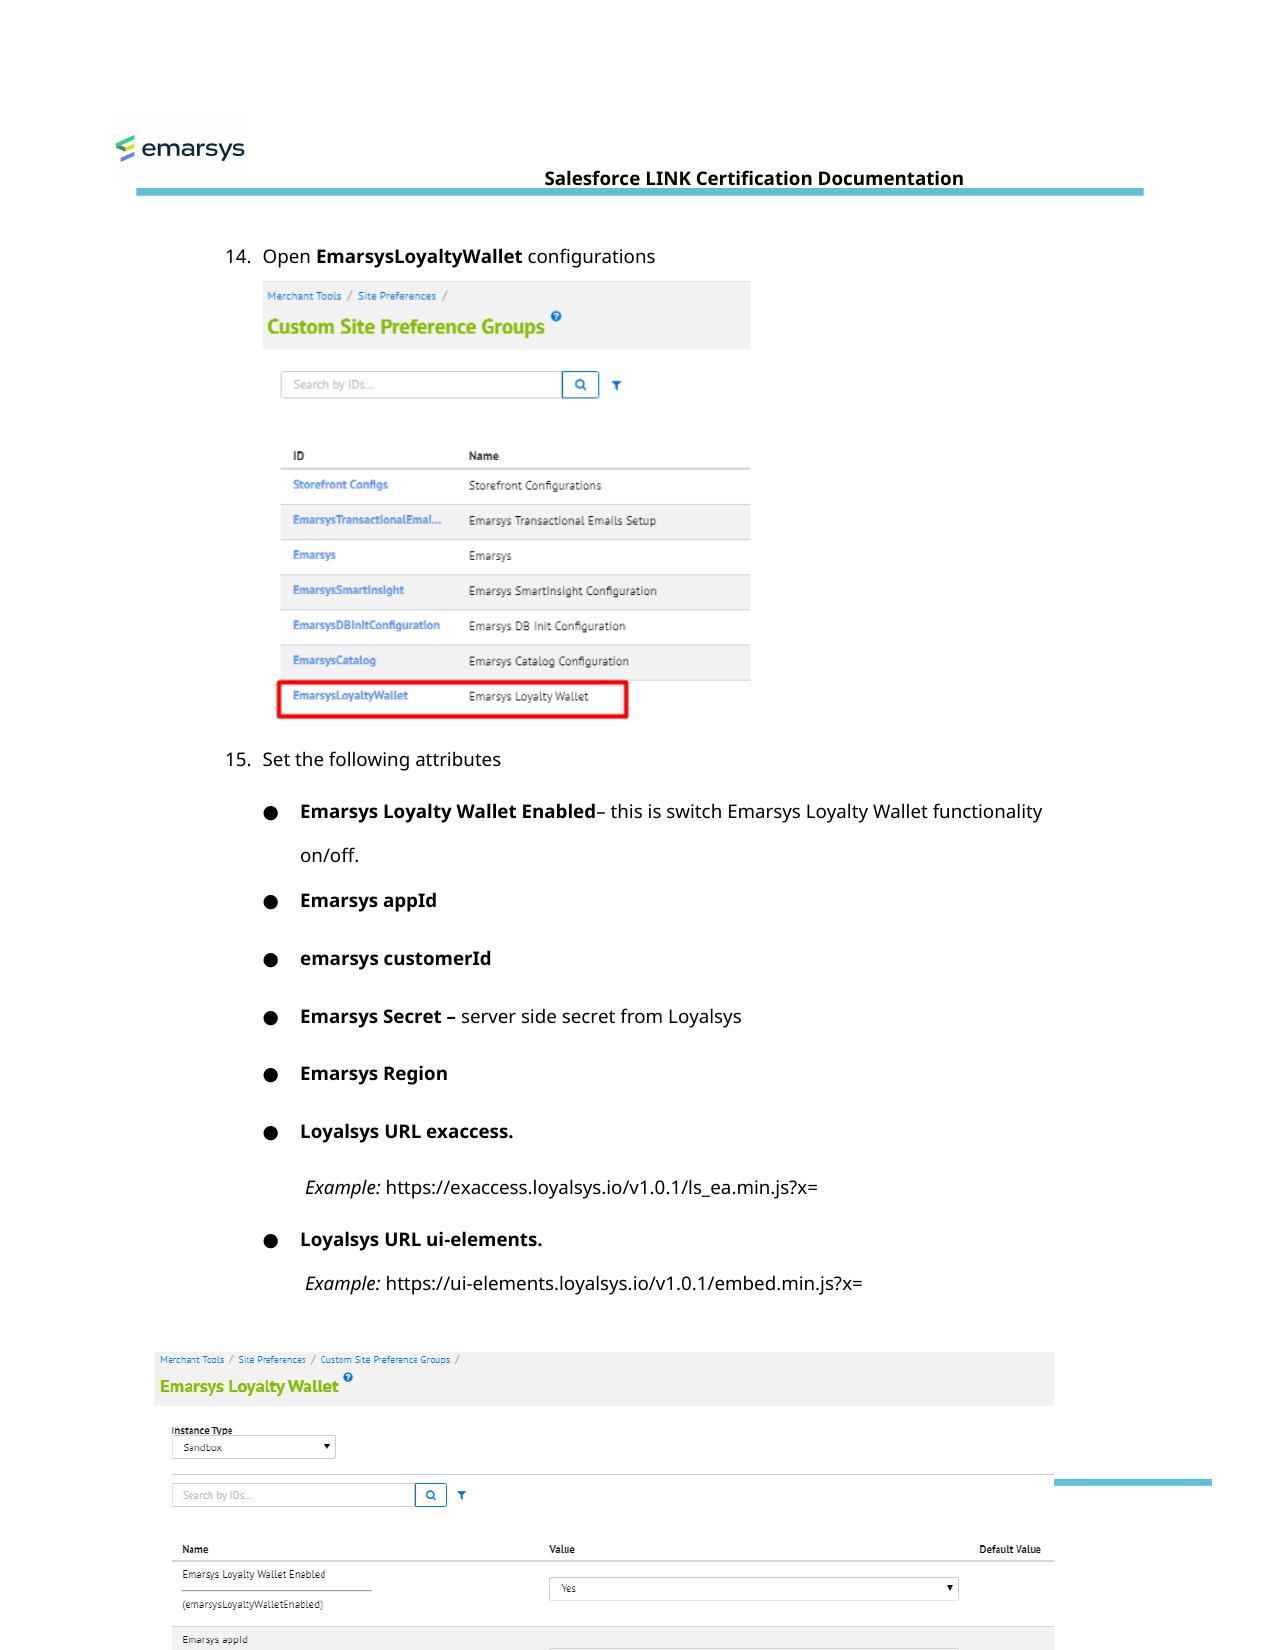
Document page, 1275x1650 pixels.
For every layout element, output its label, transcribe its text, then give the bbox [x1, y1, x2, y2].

picture [154, 1352, 1212, 1650]
text Example: https://exaccess.loyalsys.io/v1.0.1/ls_ea.min.js?x= [225, 1174, 1087, 1200]
list Emarsys Region [262, 1053, 1087, 1091]
list Emarsys Loyalty Wallet Enabled– this is switch Emarsys Loyalty Wallet functionality on/off. [262, 791, 1087, 867]
list emarsys customerId [262, 938, 1087, 976]
list Emarsys appId [262, 880, 1087, 919]
picture [262, 281, 751, 728]
list Loyalsys URL exaccess. [262, 1111, 1087, 1149]
picture [136, 188, 1144, 196]
list Set the following attributes [225, 746, 1087, 772]
picture [113, 111, 247, 185]
list Emarsys Secret – server side secret from Loyalsys [262, 995, 1087, 1034]
list Loyalsys URL ui-elements. Example: https://ui-elements.loyalsys.io/v1.0.1/embed.min.js?x= [262, 1219, 1087, 1296]
